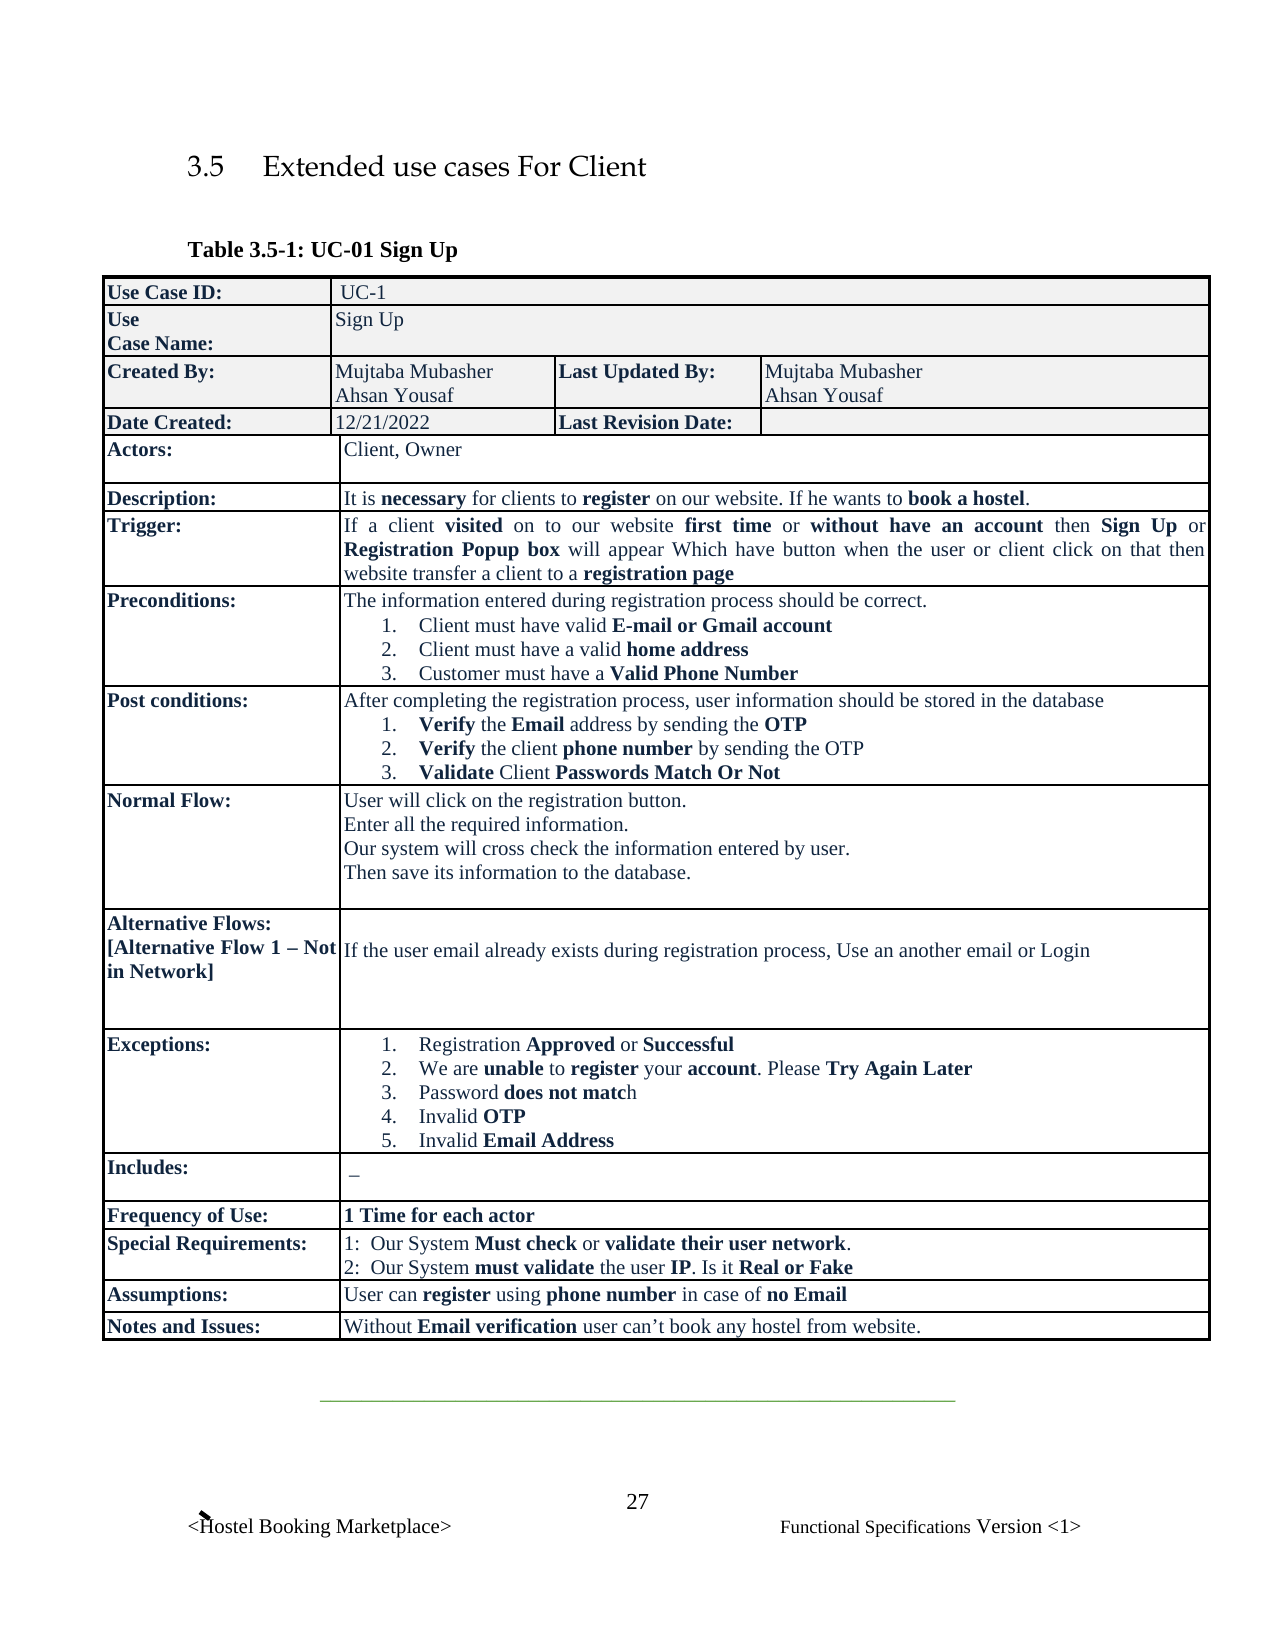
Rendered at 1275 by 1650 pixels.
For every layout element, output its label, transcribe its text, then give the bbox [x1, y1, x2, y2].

table_cell Without Email verification user can’t book any hostel from website. [341, 1313, 1208, 1338]
table_cell Mujtaba Mubasher Ahsan Yousaf [762, 357, 1208, 407]
text _____________________________________________________________ [187, 1380, 1087, 1404]
table_cell Post conditions: [105, 687, 339, 784]
table_cell User can register using phone number in case of no Email [341, 1281, 1208, 1311]
table_cell Created By: [105, 357, 330, 407]
table_cell Alternative Flows: [Alternative Flow 1 – Not in Network] [105, 910, 339, 1028]
table_cell 12/21/2022 [332, 409, 554, 434]
table_cell The information entered during registration process should be correct. Client must have valid E-mail or Gmail account Client must have a valid home address Customer must have a Valid Phone Number [341, 587, 1208, 685]
table_cell Registration Approved or Successful We are unable to register your account. Please Try Again Later Password does not match Invalid OTP Invalid Email Address [341, 1030, 1208, 1152]
table_cell _ [341, 1154, 1208, 1200]
table_cell Trigger: [105, 512, 339, 585]
table_cell Special Requirements: [105, 1230, 339, 1279]
text Table 3.5-1: UC-01 Sign Up [187, 236, 1087, 263]
table_cell Description: [105, 484, 339, 509]
table_cell 1 Time for each actor [341, 1202, 1208, 1227]
table_header Use Case ID: [105, 279, 330, 304]
table_cell Sign Up [332, 306, 1208, 355]
table_cell If a client visited on to our website first time or without have an account then Sign Up or Registration Popup box will appear Which have button when the user or client click on that then website transfer a client to a registration page [341, 512, 1208, 585]
table_cell Exceptions: [105, 1030, 339, 1152]
table_cell Use Case Name: [105, 306, 330, 355]
table_cell If the user email already exists during registration process, Use an another email or Login [341, 910, 1208, 1028]
table_cell After completing the registration process, user information should be stored in the database Verify the Email address by sending the OTP Verify the client phone number by sending the OTP Validate Client Passwords Match Or Not [341, 687, 1208, 784]
table_cell Date Created: [105, 409, 330, 434]
table_cell [762, 409, 1208, 434]
subtitle Extended use cases For Client [187, 150, 1087, 185]
table_header UC-1 [332, 279, 1208, 304]
table_cell It is necessary for clients to register on our website. If he wants to book a hostel. [341, 484, 1208, 509]
table_cell 1: Our System Must check or validate their user network. 2: Our System must validate the user IP. Is it Real or Fake [341, 1230, 1208, 1279]
table_cell Preconditions: [105, 587, 339, 685]
table_cell Includes: [105, 1154, 339, 1200]
table_cell Client, Owner [341, 436, 1208, 482]
table_cell User will click on the registration button. Enter all the required information. Our system will cross check the information entered by user. Then save its information to the database. [341, 786, 1208, 908]
table_cell Mujtaba Mubasher Ahsan Yousaf [332, 357, 554, 407]
table_cell Notes and Issues: [105, 1313, 339, 1338]
table_cell Normal Flow: [105, 786, 339, 908]
table_cell Actors: [105, 436, 339, 482]
table_cell Last Revision Date: [556, 409, 760, 434]
table_cell Frequency of Use: [105, 1202, 339, 1227]
table_cell Assumptions: [105, 1281, 339, 1311]
table_cell Last Updated By: [556, 357, 760, 407]
